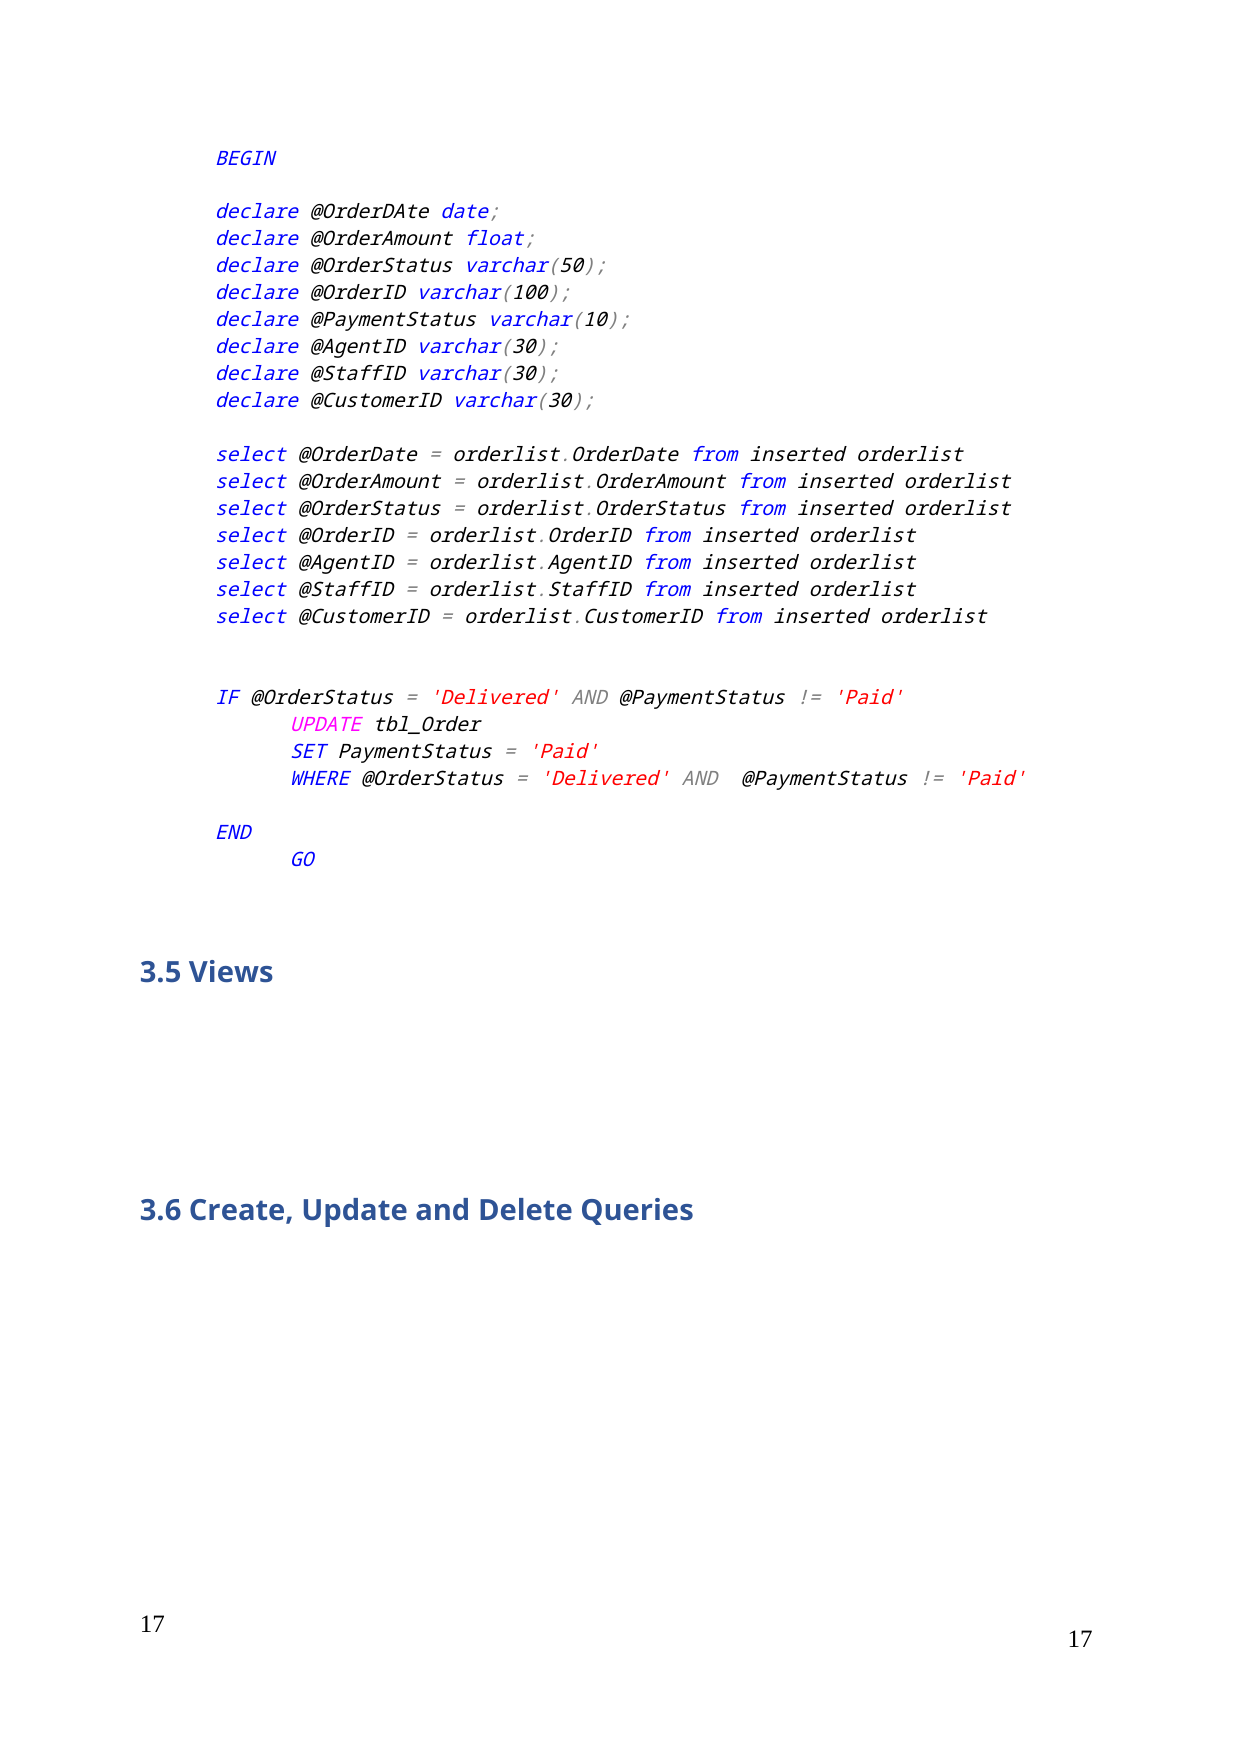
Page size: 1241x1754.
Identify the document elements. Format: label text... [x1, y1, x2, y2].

text BEGIN [214, 144, 1176, 171]
text select @AgentID = orderlist.AgentID from inserted orderlist [214, 548, 1176, 575]
text declare @OrderID varchar(100); [214, 279, 1176, 306]
text select @CustomerID = orderlist.CustomerID from inserted orderlist [214, 602, 1176, 629]
text select @OrderDate = orderlist.OrderDate from inserted orderlist [214, 441, 1176, 467]
text GO [289, 845, 1176, 872]
text UPDATE tbl_Order [214, 710, 1176, 737]
text select @OrderAmount = orderlist.OrderAmount from inserted orderlist [214, 467, 1176, 494]
text declare @PaymentStatus varchar(10); [214, 306, 1176, 333]
text SET PaymentStatus = 'Paid' [214, 737, 1176, 764]
text WHERE @OrderStatus = 'Delivered' AND @PaymentStatus != 'Paid' [214, 764, 1176, 791]
text declare @CustomerID varchar(30); [214, 387, 1176, 413]
text select @StaffID = orderlist.StaffID from inserted orderlist [214, 575, 1176, 602]
text IF @OrderStatus = 'Delivered' AND @PaymentStatus != 'Paid' [214, 683, 1176, 710]
text 3.6 Create, Update and Delete Queries [139, 1190, 1176, 1229]
text declare @StaffID varchar(30); [214, 359, 1176, 387]
text declare @OrderStatus varchar(50); [214, 252, 1176, 279]
text select @OrderStatus = orderlist.OrderStatus from inserted orderlist [214, 494, 1176, 521]
text declare @AgentID varchar(30); [214, 333, 1176, 359]
text declare @OrderDAte date; [214, 198, 1176, 225]
text END [214, 818, 1176, 845]
text declare @OrderAmount float; [214, 225, 1176, 252]
text select @OrderID = orderlist.OrderID from inserted orderlist [214, 521, 1176, 548]
text 3.5 Views [139, 952, 1176, 991]
